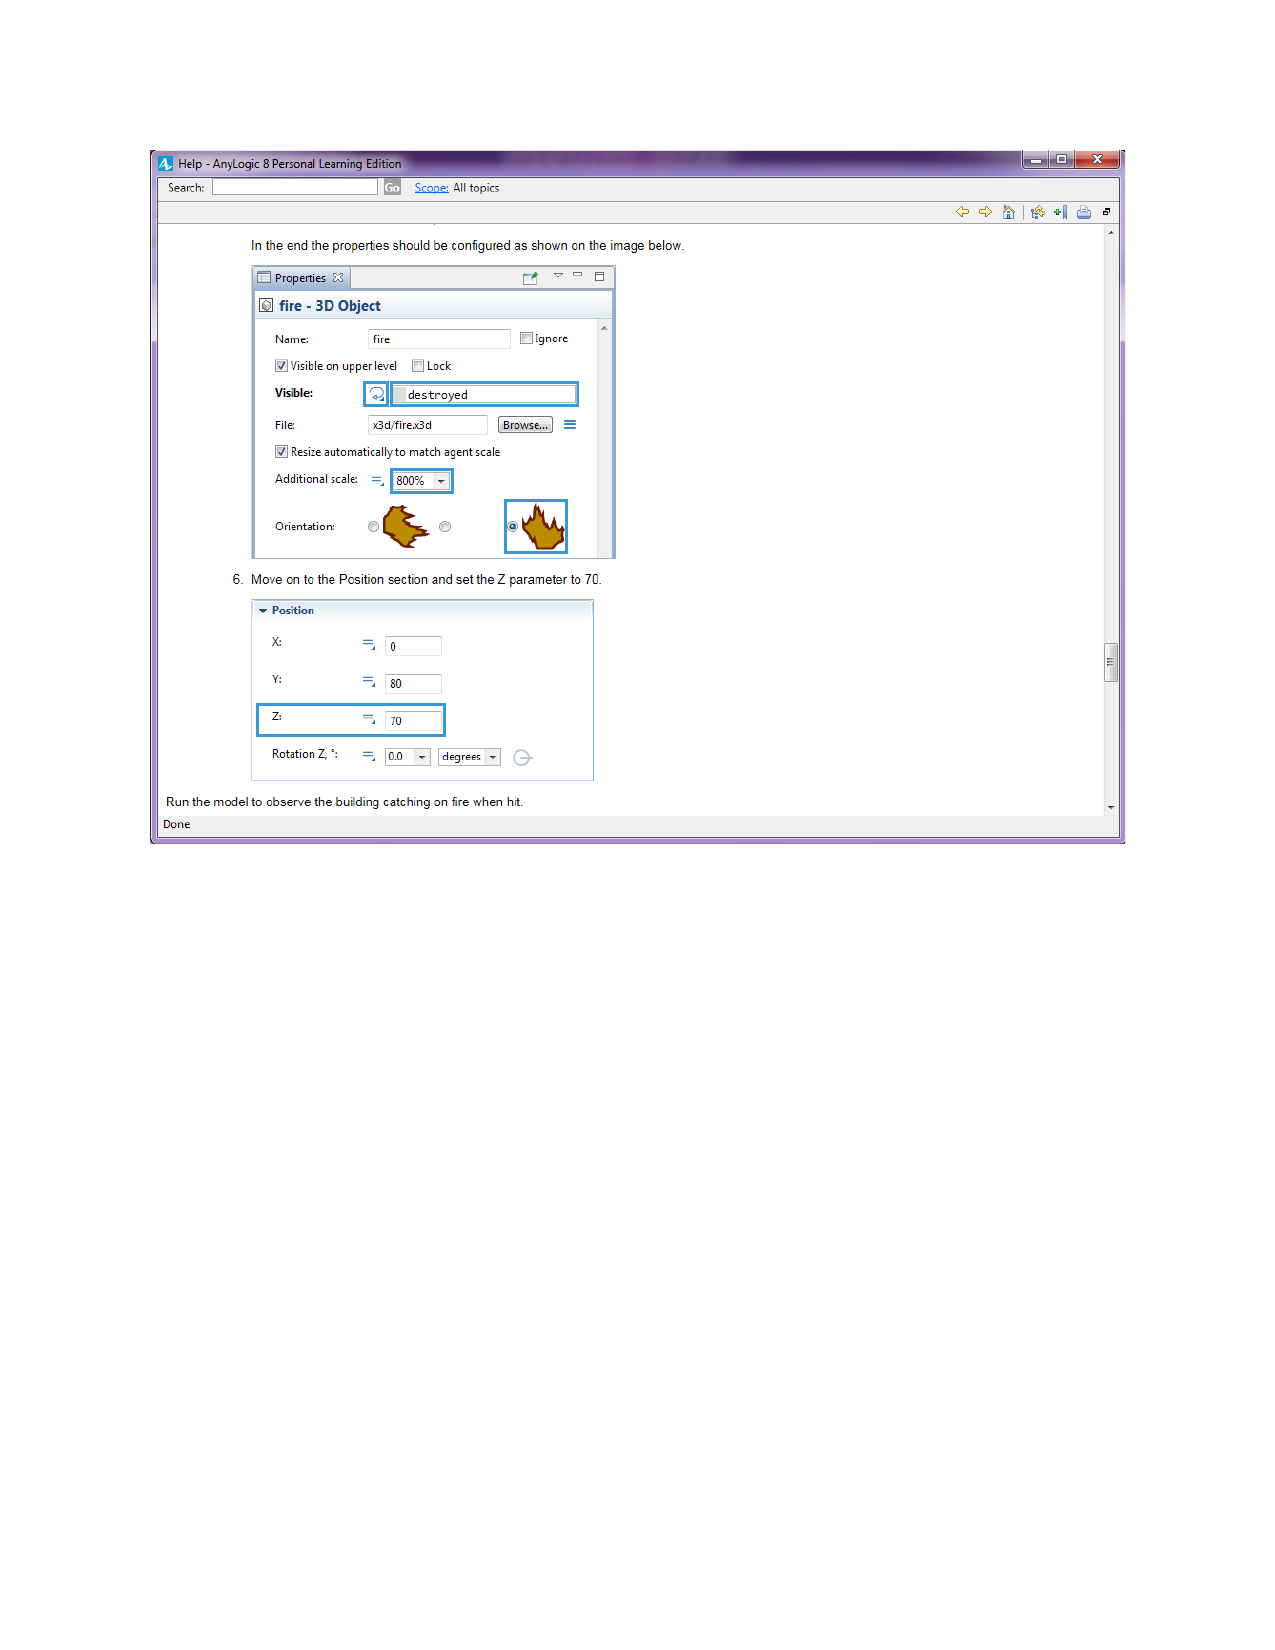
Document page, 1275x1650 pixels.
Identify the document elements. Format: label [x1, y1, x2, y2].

picture [150, 150, 1125, 844]
